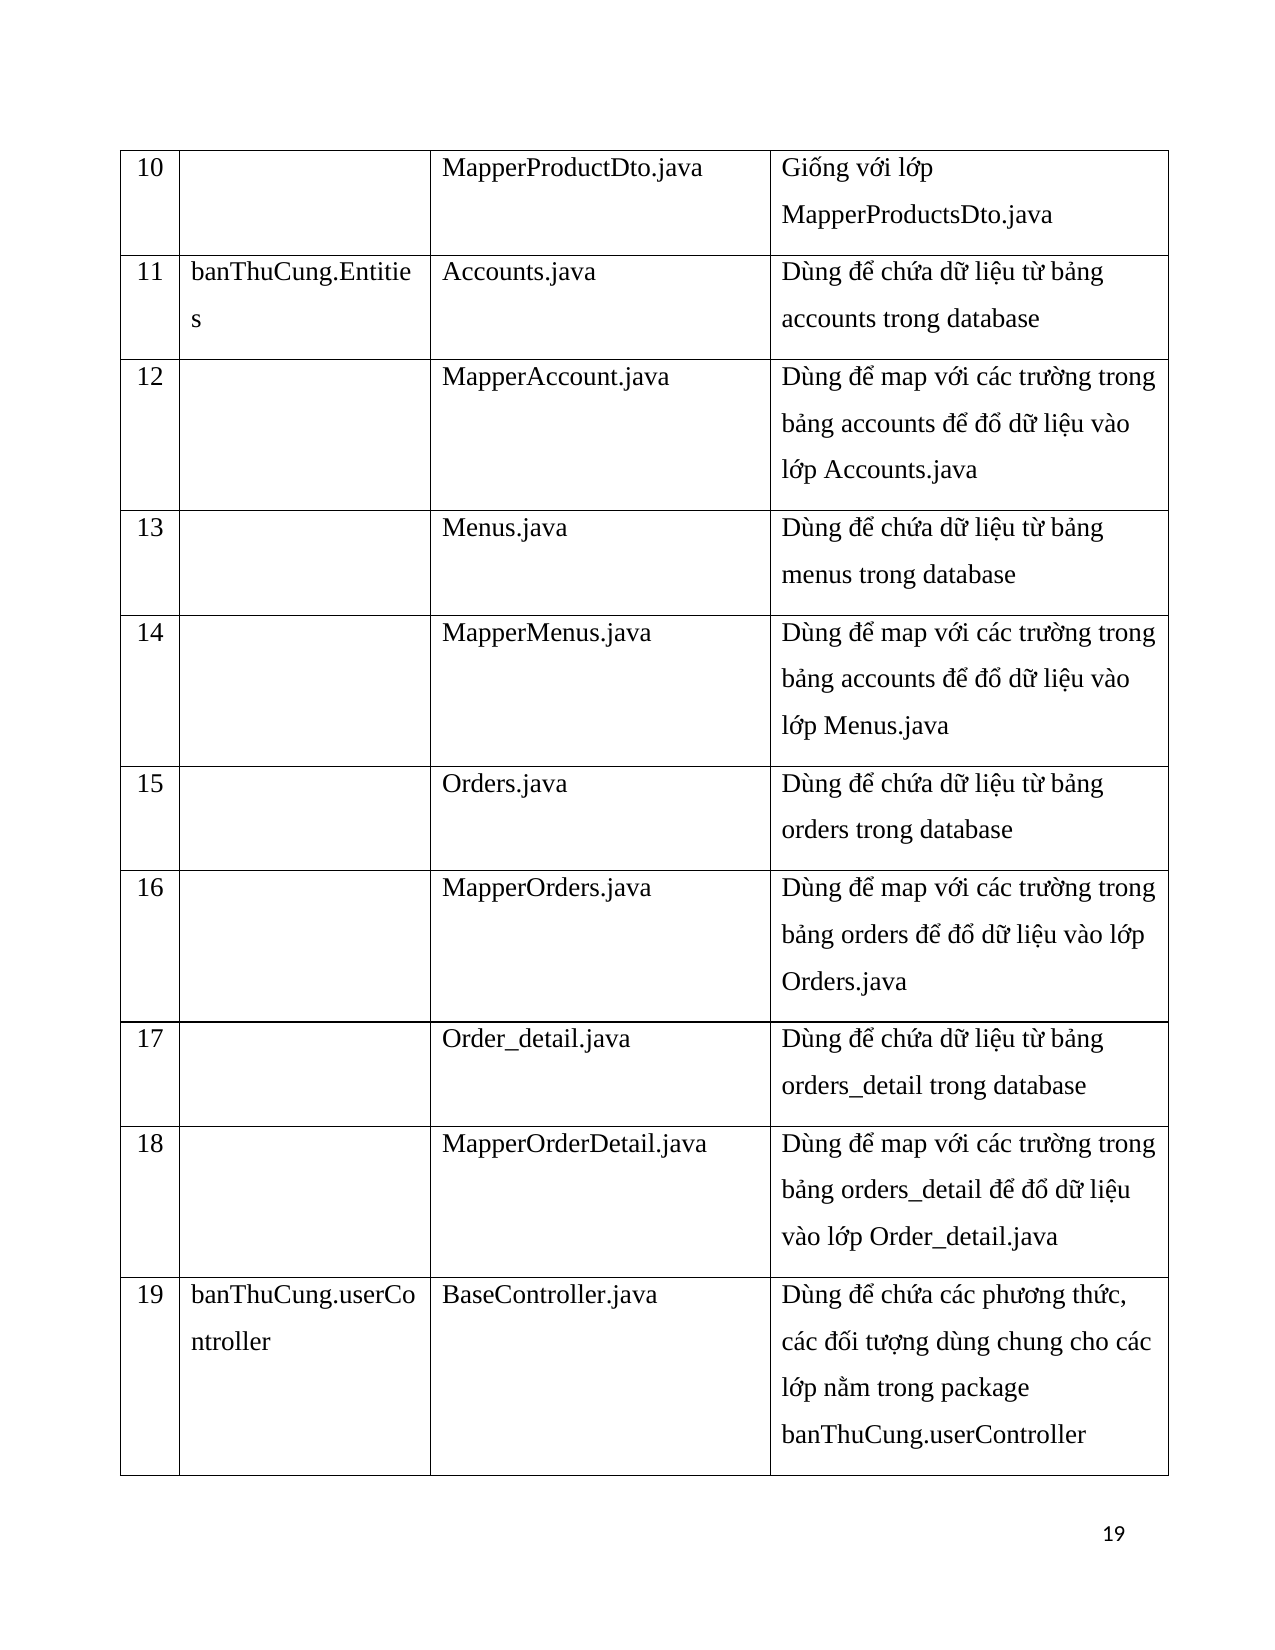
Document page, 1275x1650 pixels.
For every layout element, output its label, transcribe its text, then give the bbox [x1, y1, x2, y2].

table_cell 12 [121, 360, 179, 510]
table_cell [180, 871, 430, 1021]
table_cell 14 [121, 616, 179, 766]
table_cell 11 [121, 256, 179, 359]
table_cell MapperOrderDetail.java [431, 1127, 770, 1277]
table_cell MapperAccount.java [431, 360, 770, 510]
table_cell Menus.java [431, 511, 770, 614]
table_cell Dùng để chứa dữ liệu từ bảng accounts trong database [771, 256, 1168, 359]
table_cell 18 [121, 1127, 179, 1277]
table_cell MapperProductDto.java [431, 151, 770, 254]
table_cell 19 [121, 1278, 179, 1475]
table_cell Orders.java [431, 767, 770, 870]
table_cell Dùng để chứa dữ liệu từ bảng orders_detail trong database [771, 1023, 1168, 1126]
table_cell [180, 616, 430, 766]
table_cell [180, 1127, 430, 1277]
table_cell Dùng để chứa dữ liệu từ bảng menus trong database [771, 511, 1168, 614]
table_cell banThuCung.userController [180, 1278, 430, 1475]
table_cell [180, 767, 430, 870]
table_cell Order_detail.java [431, 1023, 770, 1126]
table_cell Dùng để chứa các phương thức, các đối tượng dùng chung cho các lớp nằm trong package banThuCung.userController [771, 1278, 1168, 1475]
table_cell 13 [121, 511, 179, 614]
table_cell [180, 151, 430, 254]
table_cell Dùng để map với các trường trong bảng accounts để đổ dữ liệu vào lớp Accounts.java [771, 360, 1168, 510]
table_cell Dùng để map với các trường trong bảng accounts để đổ dữ liệu vào lớp Menus.java [771, 616, 1168, 766]
table_cell Dùng để map với các trường trong bảng orders_detail để đổ dữ liệu vào lớp Order_detail.java [771, 1127, 1168, 1277]
table_cell Giống với lớp MapperProductsDto.java [771, 151, 1168, 254]
table_cell [180, 511, 430, 614]
table_cell 17 [121, 1023, 179, 1126]
table_cell MapperMenus.java [431, 616, 770, 766]
table_cell [180, 360, 430, 510]
table_cell Dùng để map với các trường trong bảng orders để đổ dữ liệu vào lớp Orders.java [771, 871, 1168, 1021]
table_cell 16 [121, 871, 179, 1021]
table_cell banThuCung.Entities [180, 256, 430, 359]
table_cell 15 [121, 767, 179, 870]
table_cell Dùng để chứa dữ liệu từ bảng orders trong database [771, 767, 1168, 870]
table_cell [180, 1023, 430, 1126]
table_cell BaseController.java [431, 1278, 770, 1475]
table_cell MapperOrders.java [431, 871, 770, 1021]
table_cell Accounts.java [431, 256, 770, 359]
table_cell 10 [121, 151, 179, 254]
